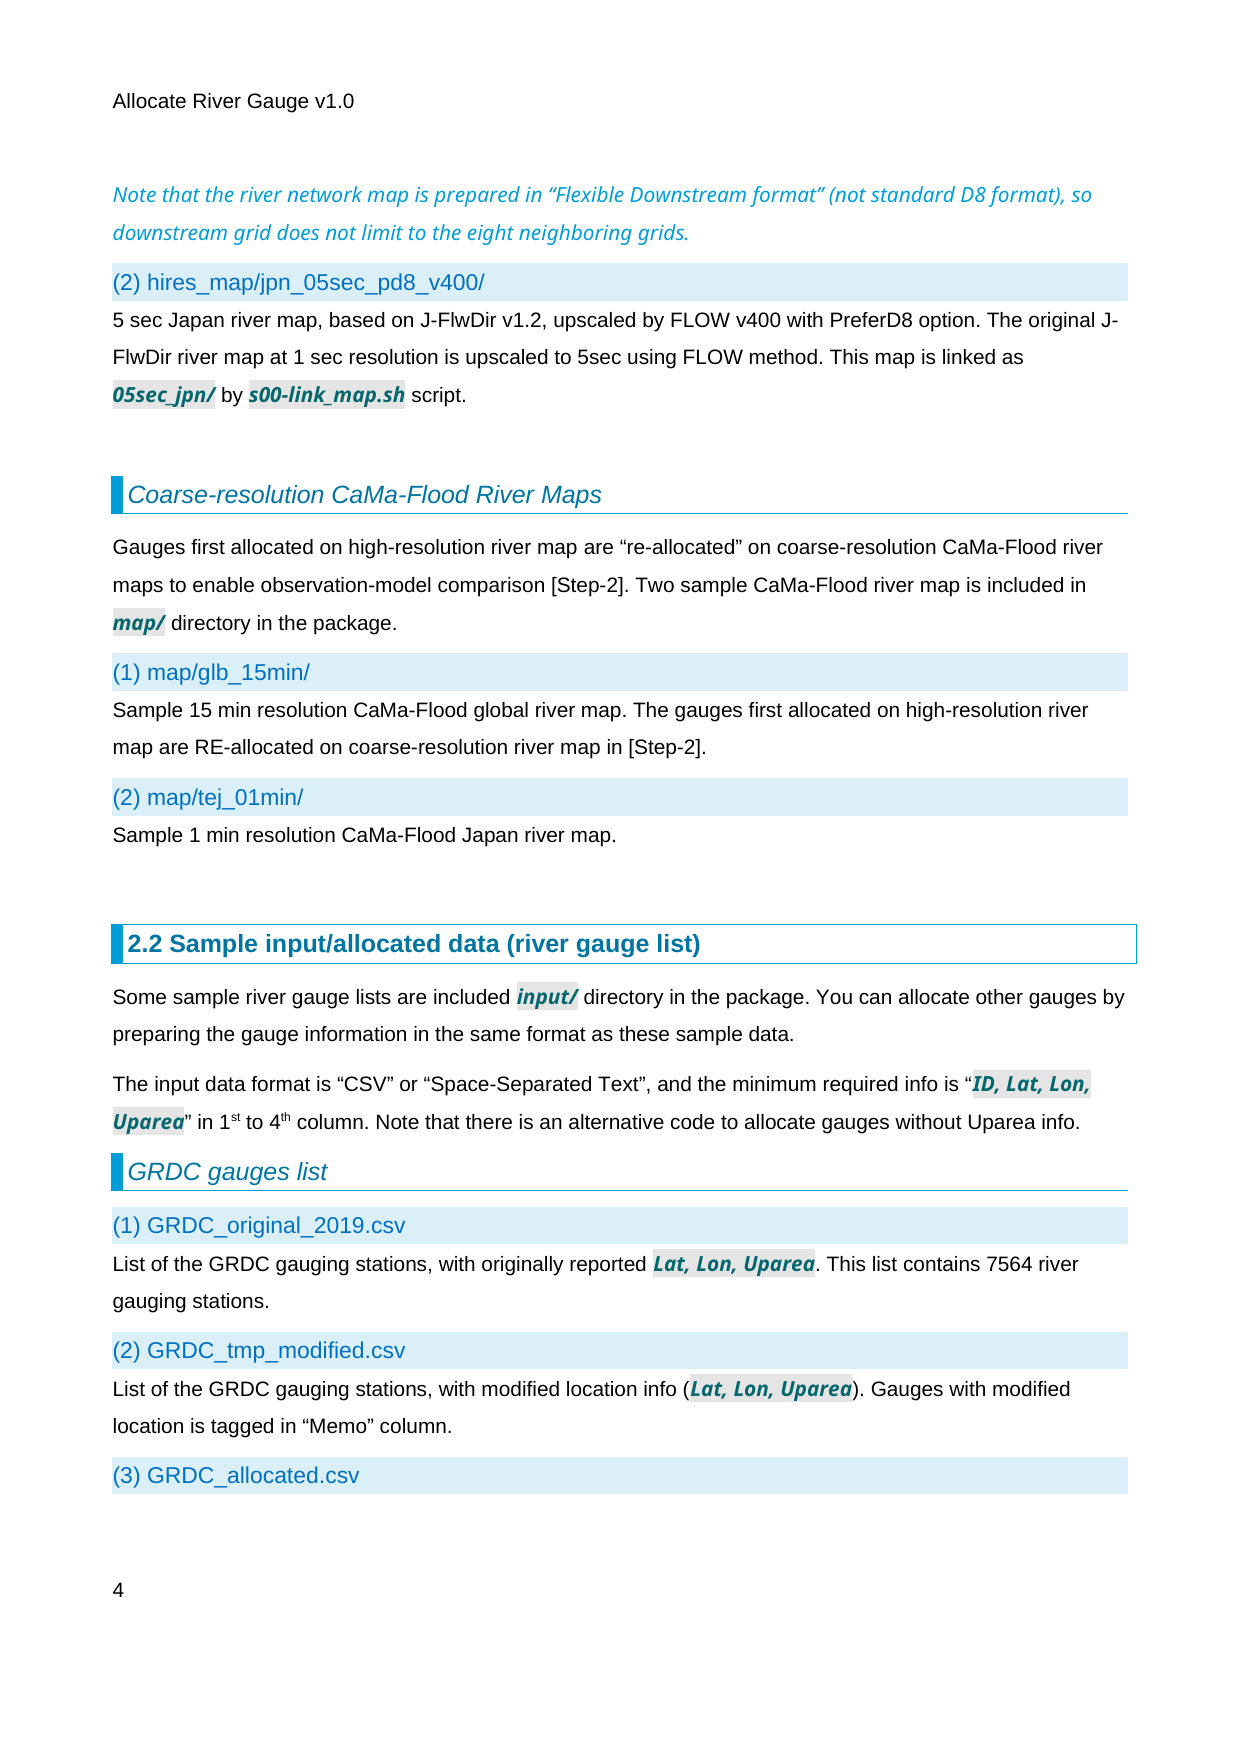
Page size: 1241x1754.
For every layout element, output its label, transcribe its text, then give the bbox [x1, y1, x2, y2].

subtitle 2.2 Sample input/allocated data (river gauge list) [123, 925, 1136, 963]
text The input data format is “CSV” or “Space-Separated Text”, and the minimum required info is “ID, Lat, Lon, Uparea” in 1st to 4th column. Note that there is an alternative code to allocate gauges without Uparea info. [112, 1065, 1128, 1140]
subtitle (1) map/glb_15min/ [112, 653, 1128, 691]
subtitle (2) map/tej_01min/ [112, 778, 1128, 816]
subtitle (3) GRDC_allocated.csv [112, 1457, 1128, 1494]
subtitle (2) hires_map/jpn_05sec_pd8_v400/ [112, 263, 1128, 301]
subtitle GRDC gauges list [111, 1152, 1128, 1190]
text List of the GRDC gauging stations, with modified location info (Lat, Lon, Uparea). Gauges with modified location is tagged in “Memo” column. [112, 1369, 1128, 1444]
subtitle Coarse-resolution CaMa-Flood River Maps [123, 476, 1128, 513]
text Note that the river network map is prepared in “Flexible Downstream format” (not standard D8 format), so downstream grid does not limit to the eight neighboring grids. [112, 176, 1128, 251]
text Some sample river gauge lists are included input/ directory in the package. You can allocate other gauges by preparing the gauge information in the same format as these sample data. [112, 977, 1128, 1052]
text 5 sec Japan river map, based on J-FlwDir v1.2, upscaled by FLOW v400 with PreferD8 option. The original J-FlwDir river map at 1 sec resolution is upscaled to 5sec using FLOW method. This map is linked as 05sec_jpn/ by s00-link_map.sh script. [112, 301, 1128, 413]
subtitle (2) GRDC_tmp_modified.csv [112, 1332, 1128, 1369]
text Sample 1 min resolution CaMa-Flood Japan river map. [112, 816, 1128, 853]
text Gauges first allocated on high-resolution river map are “re-allocated” on coarse-resolution CaMa-Flood river maps to enable observation-model comparison [Step-2]. Two sample CaMa-Flood river map is included in map/ directory in the package. [112, 528, 1128, 641]
text Sample 15 min resolution CaMa-Flood global river map. The gauges first allocated on high-resolution river map are RE-allocated on coarse-resolution river map in [Step-2]. [112, 691, 1128, 766]
subtitle (1) GRDC_original_2019.csv [112, 1207, 1128, 1244]
text List of the GRDC gauging stations, with originally reported Lat, Lon, Uparea. This list contains 7564 river gauging stations. [112, 1244, 1128, 1319]
